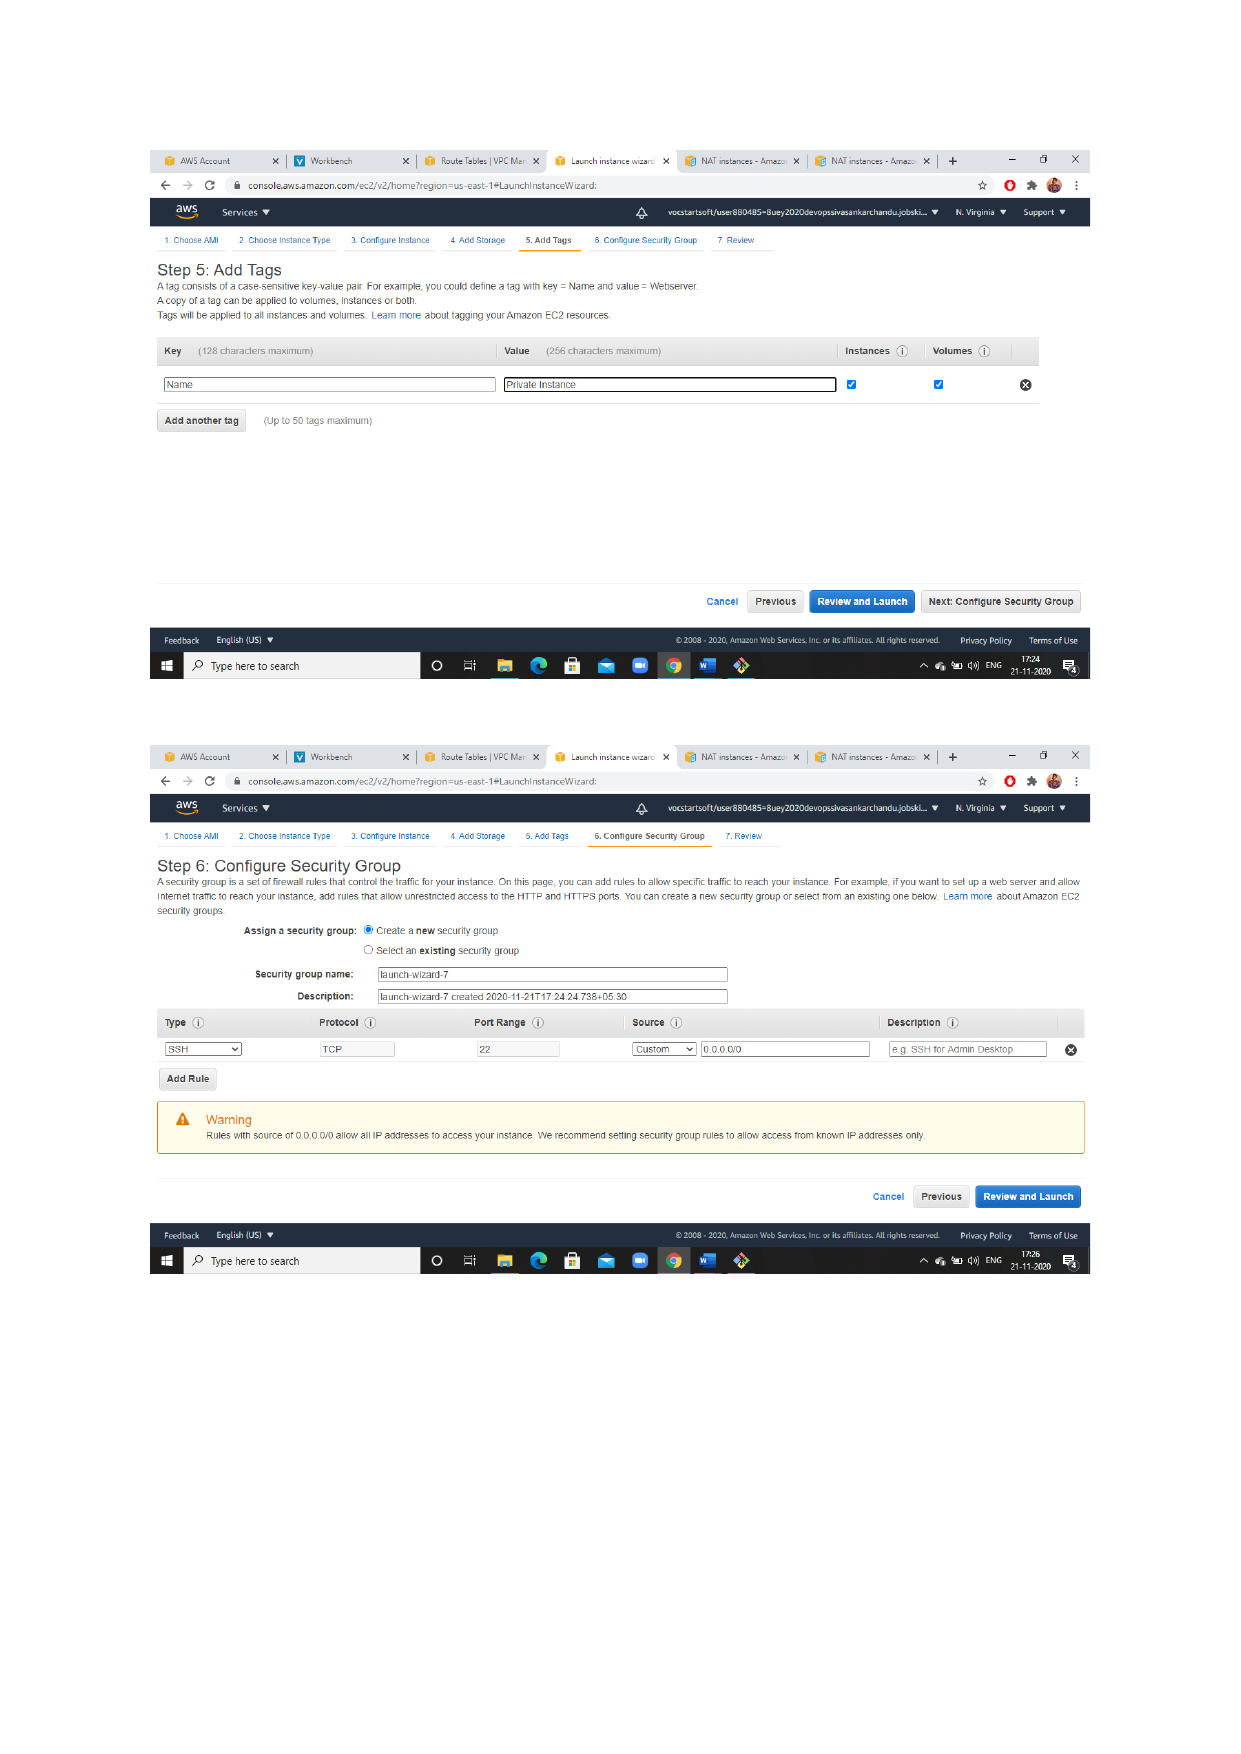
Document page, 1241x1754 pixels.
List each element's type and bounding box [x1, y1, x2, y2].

picture [150, 745, 1091, 1274]
picture [150, 150, 1091, 679]
